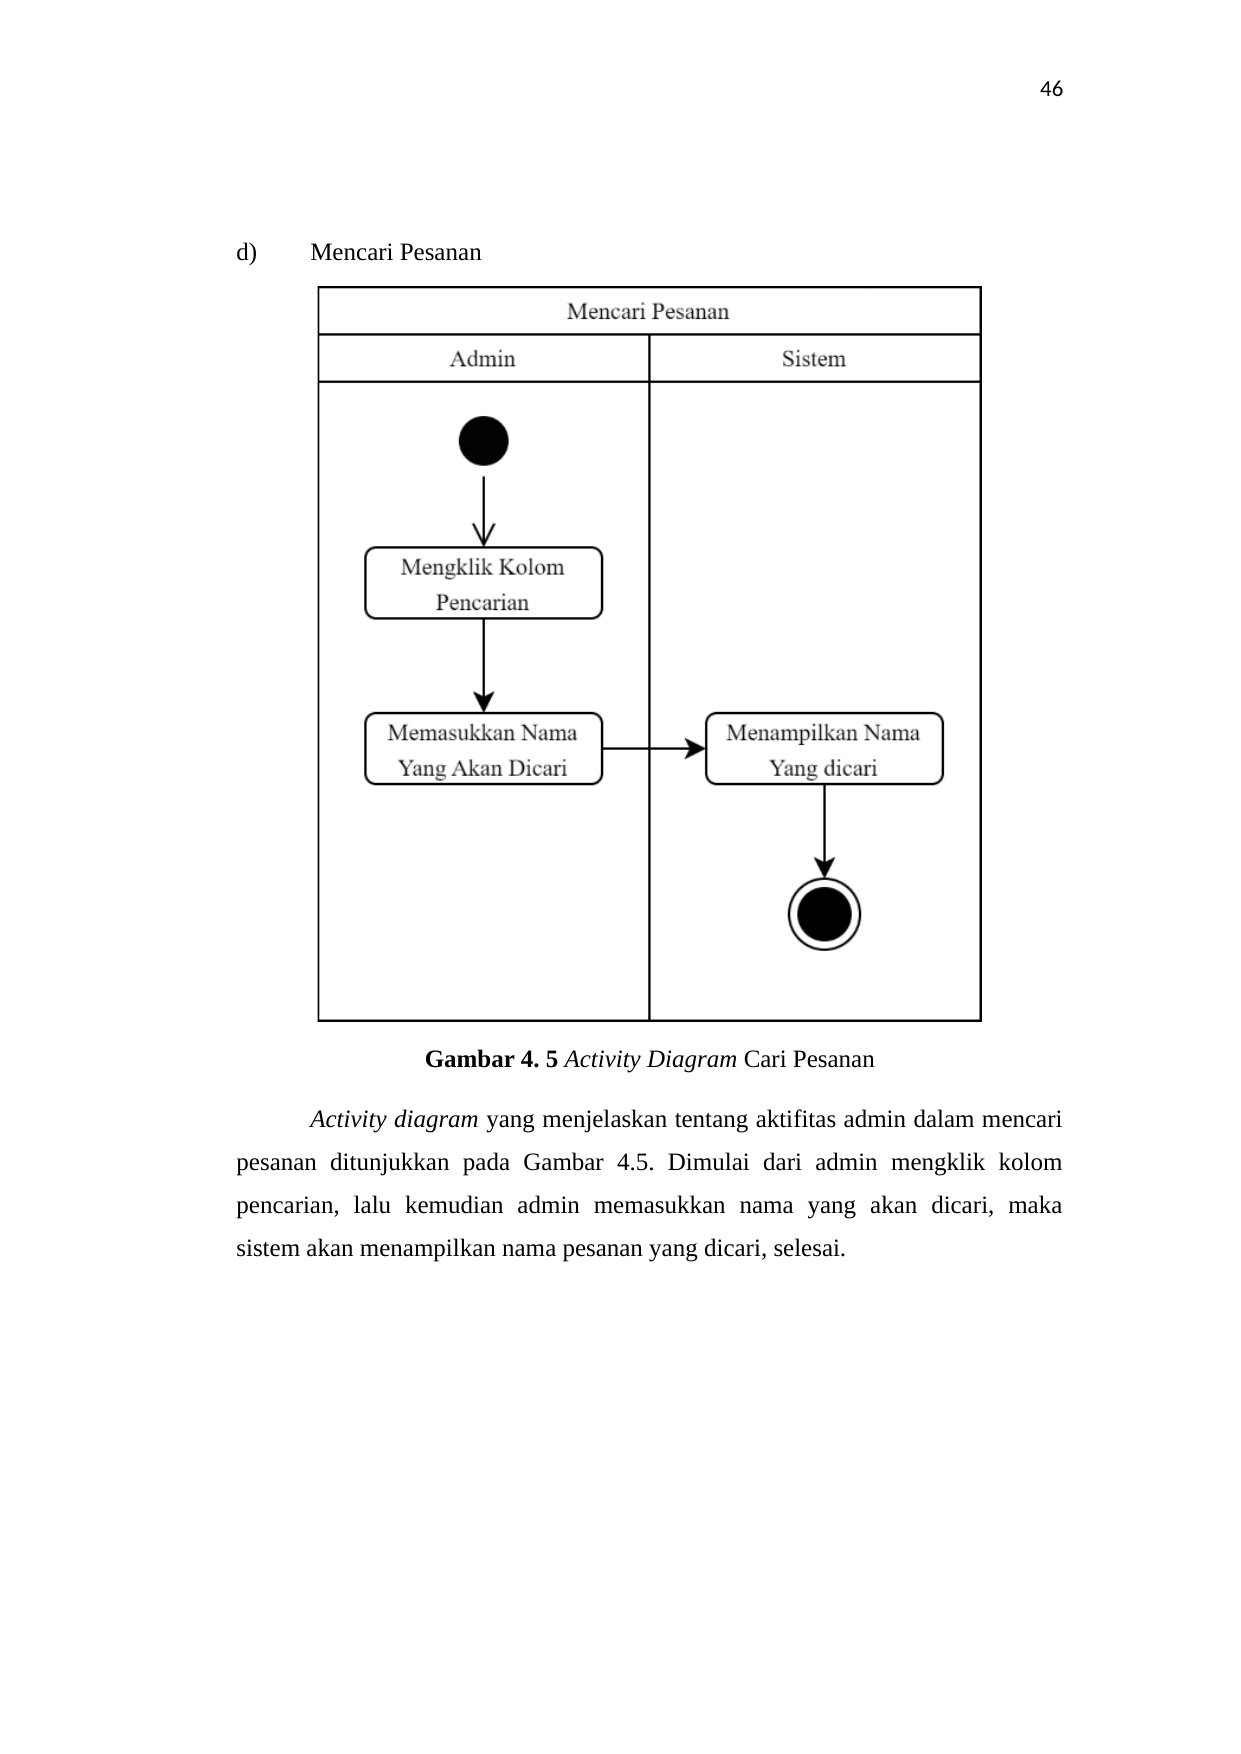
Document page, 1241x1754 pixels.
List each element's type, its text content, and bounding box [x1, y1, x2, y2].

text Gambar 4. 5 Activity Diagram Cari Pesanan [236, 1044, 1063, 1073]
picture [317, 286, 982, 1022]
text Activity diagram yang menjelaskan tentang aktifitas admin dalam mencari pesanan ditunjukkan pada Gambar 4.5. Dimulai dari admin mengklik kolom pencarian, lalu kemudian admin memasukkan nama yang akan dicari, maka sistem akan menampilkan nama pesanan yang dicari, selesai. [236, 1104, 1063, 1262]
list Mencari Pesanan [236, 237, 1063, 266]
